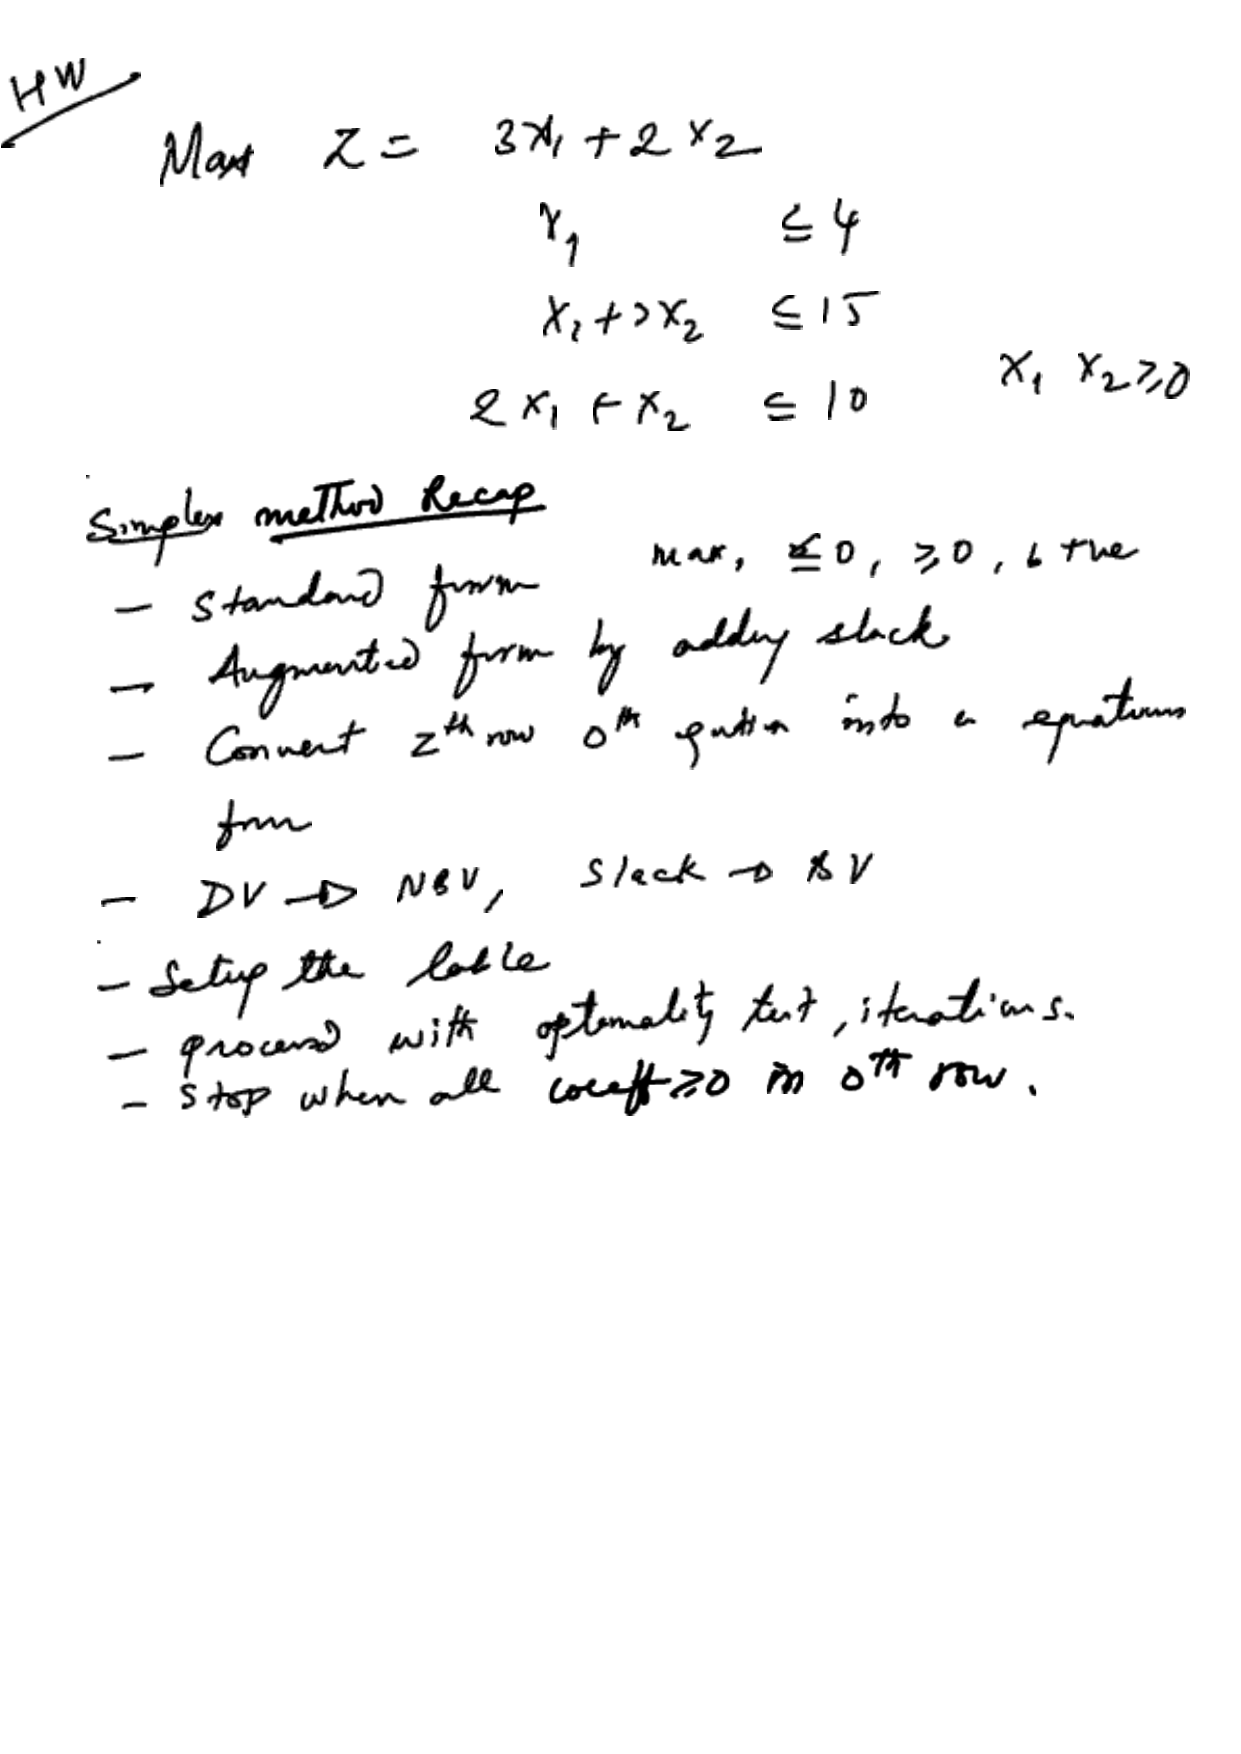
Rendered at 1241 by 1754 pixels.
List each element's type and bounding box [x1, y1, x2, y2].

picture [782, 197, 861, 256]
picture [823, 291, 881, 326]
picture [1, 58, 141, 148]
picture [197, 880, 357, 918]
picture [86, 475, 1186, 770]
picture [543, 295, 704, 344]
picture [807, 850, 875, 884]
picture [495, 114, 762, 159]
picture [1078, 352, 1190, 399]
picture [397, 867, 503, 913]
picture [540, 202, 579, 267]
picture [101, 897, 138, 907]
picture [764, 392, 796, 421]
picture [470, 389, 557, 430]
picture [593, 391, 691, 431]
picture [1000, 350, 1043, 397]
picture [97, 940, 1074, 1118]
picture [323, 128, 419, 169]
picture [772, 295, 803, 330]
picture [216, 799, 312, 851]
picture [828, 380, 867, 420]
picture [580, 853, 773, 890]
picture [160, 121, 254, 187]
